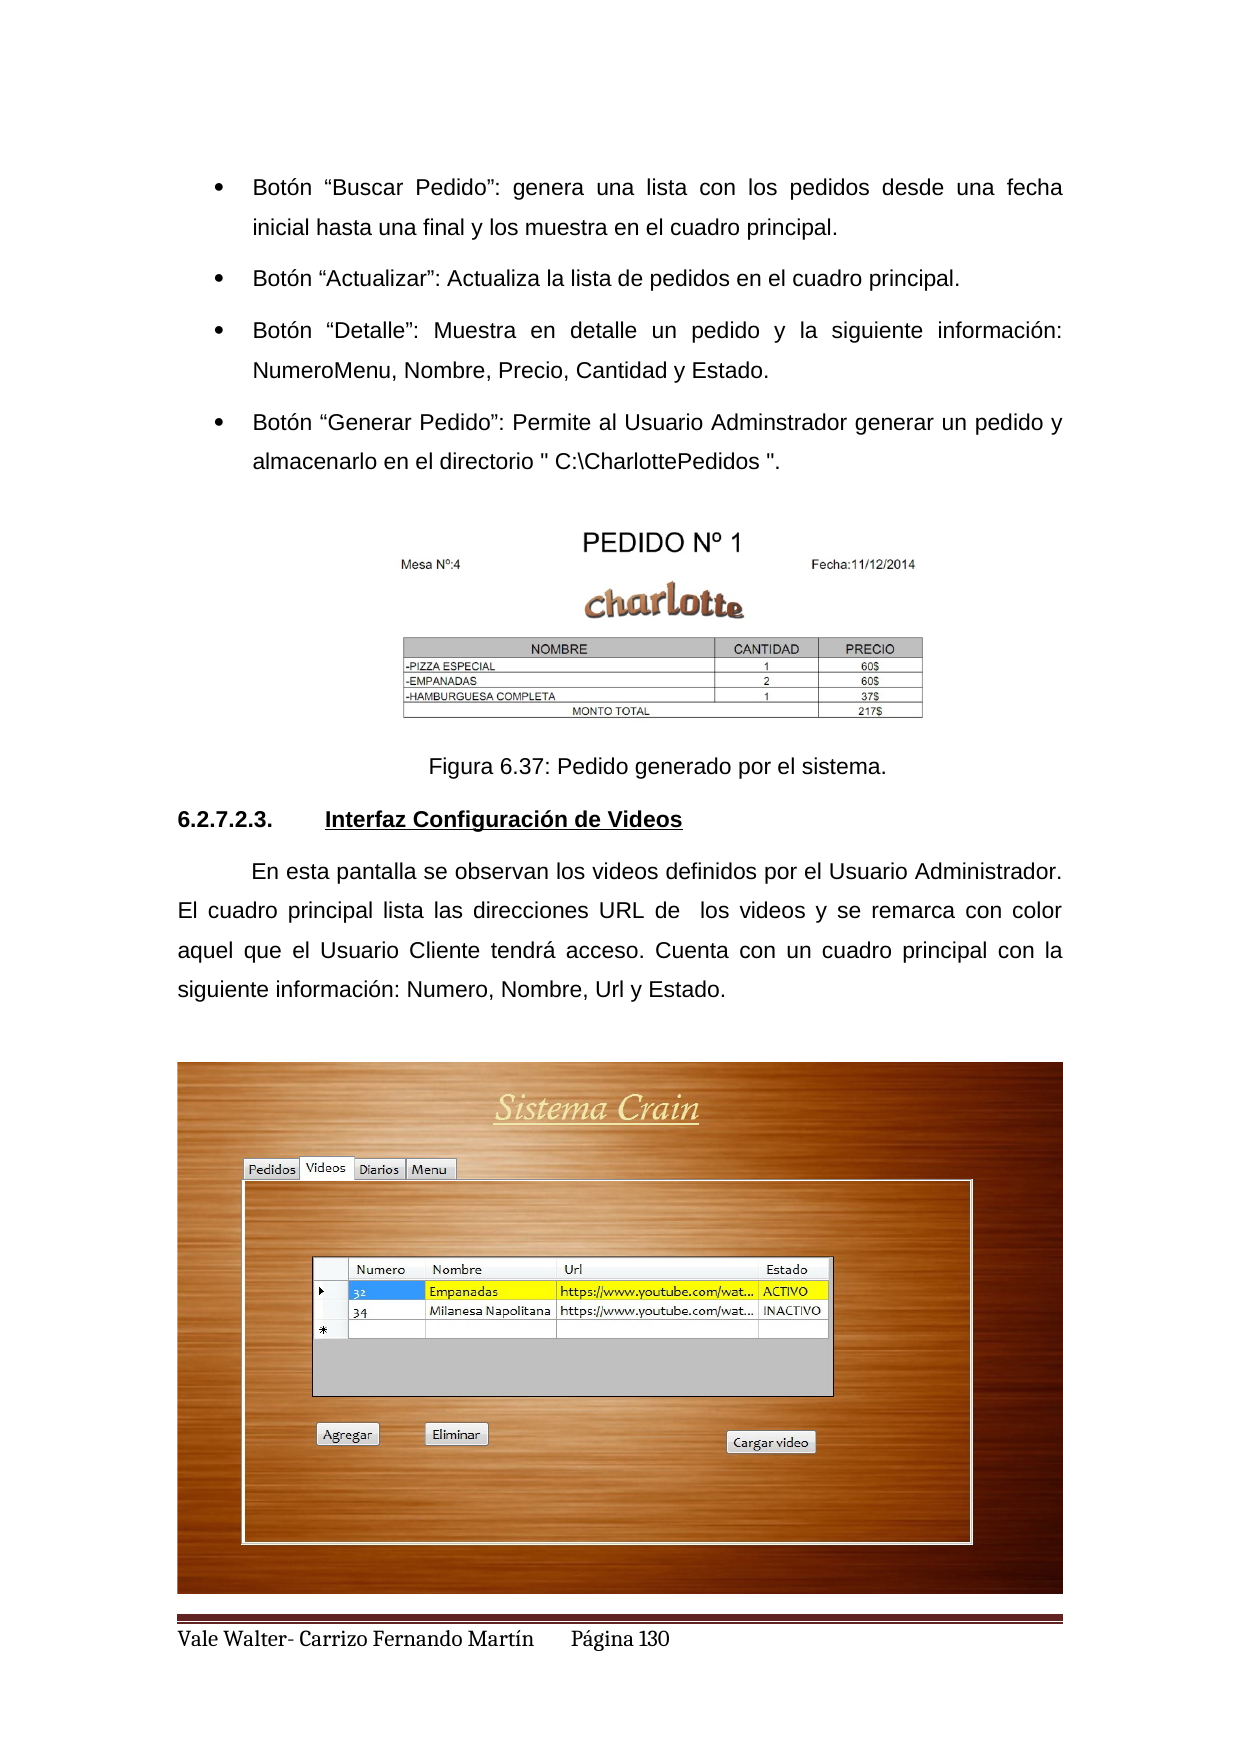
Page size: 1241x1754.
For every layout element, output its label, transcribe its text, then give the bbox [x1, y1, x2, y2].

list Botón “Buscar Pedido”: genera una lista con los pedidos desde una fecha inicial hasta una final y los muestra en el cuadro principal. [215, 174, 1063, 240]
picture [177, 1062, 1063, 1594]
text En esta pantalla se observan los videos definidos por el Usuario Administrador. El cuadro principal lista las direcciones URL de los videos y se remarca con color aquel que el Usuario Cliente tendrá acceso. Cuenta con un cuadro principal con la siguiente información: Numero, Nombre, Url y Estado. [177, 858, 1063, 1002]
list Interfaz Configuración de Videos [177, 806, 1063, 832]
list Botón “Detalle”: Muestra en detalle un pedido y la siguiente información: NumeroMenu, Nombre, Precio, Cantidad y Estado. [215, 317, 1063, 383]
text Figura 6.37: Pedido generado por el sistema. [252, 753, 1063, 779]
list Botón “Generar Pedido”: Permite al Usuario Adminstrador generar un pedido y almacenarlo en el directorio " C:\CharlottePedidos ". [215, 409, 1063, 475]
list Botón “Actualizar”: Actualiza la lista de pedidos en el cuadro principal. [215, 265, 1063, 292]
picture [381, 526, 935, 727]
